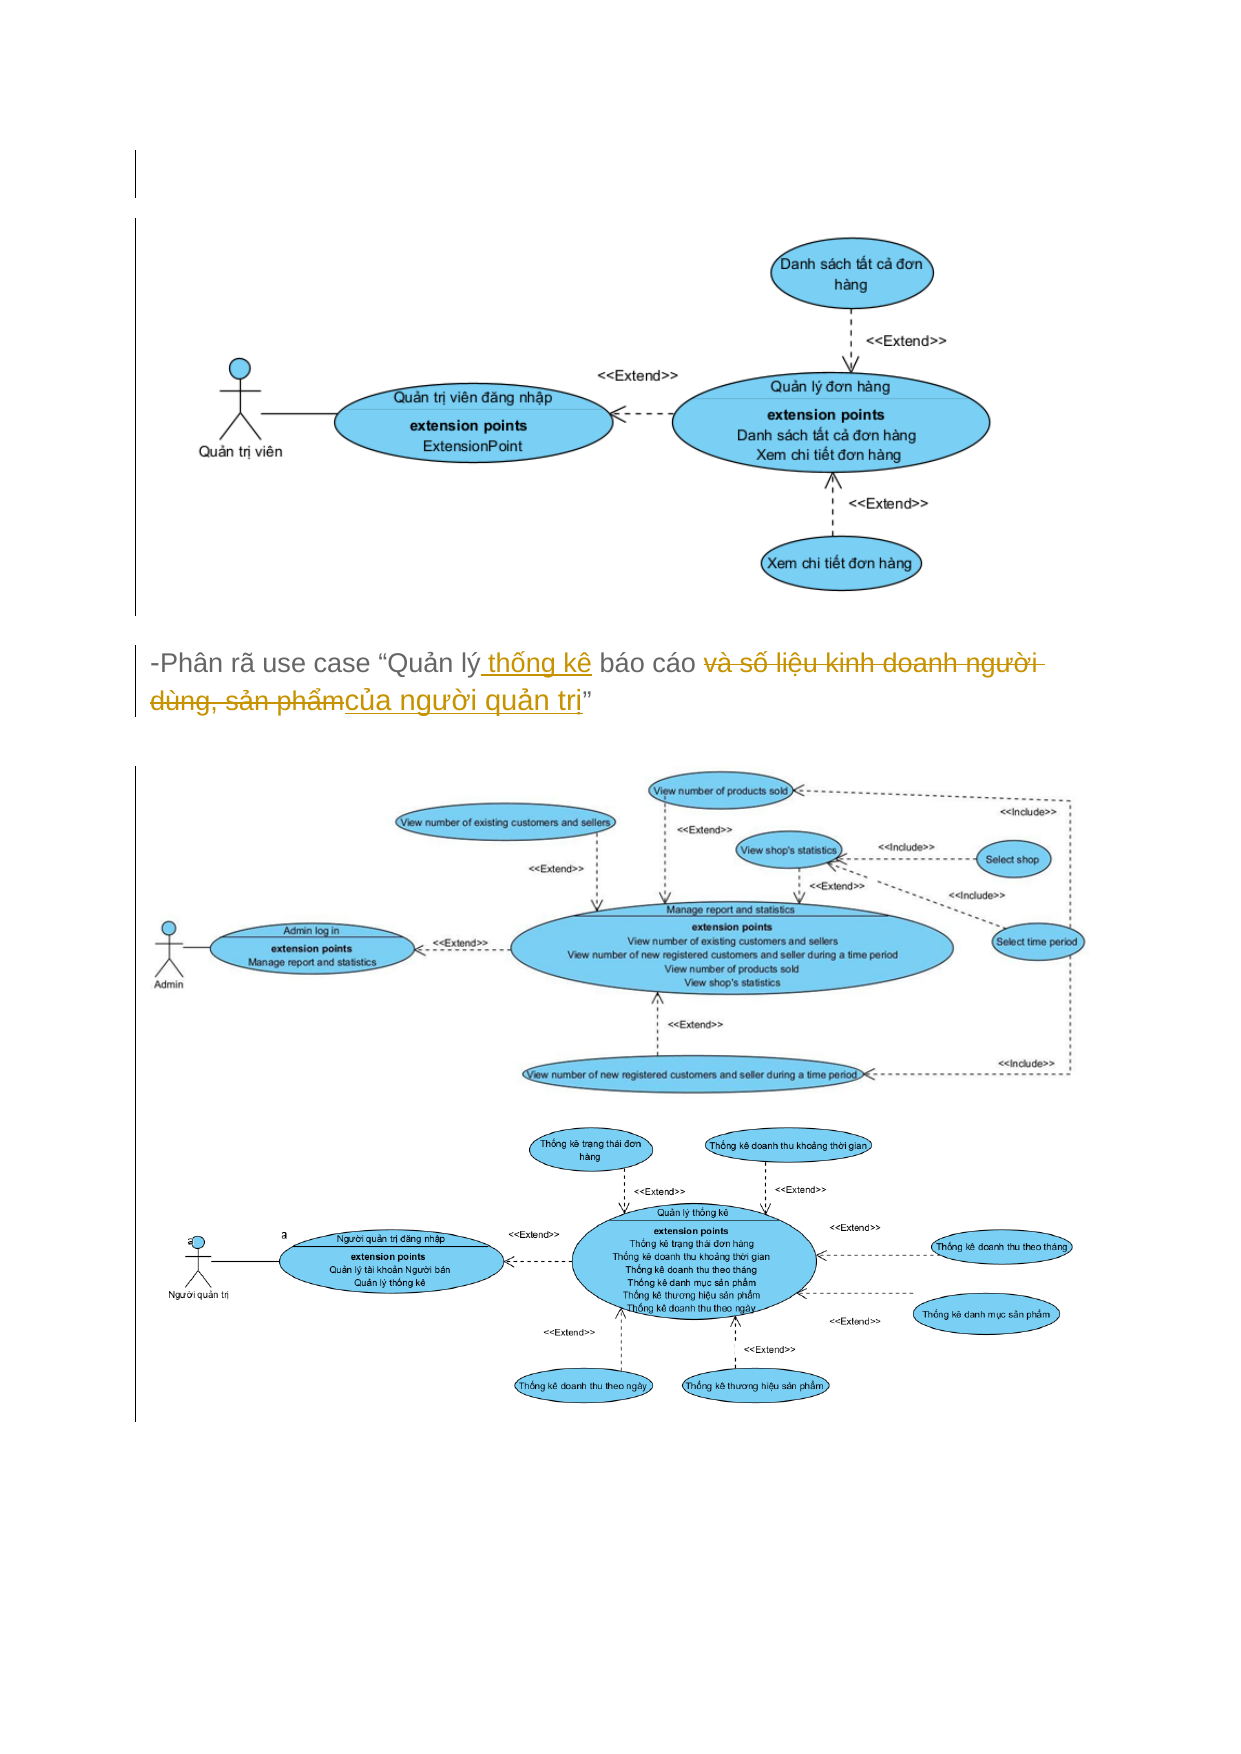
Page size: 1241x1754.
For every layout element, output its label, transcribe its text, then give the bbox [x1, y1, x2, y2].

subtitle -Phân rã use case “Quản lý báo cáo ” [150, 645, 1090, 717]
picture [150, 217, 1089, 616]
picture [150, 1101, 1089, 1422]
picture [150, 766, 1091, 1098]
